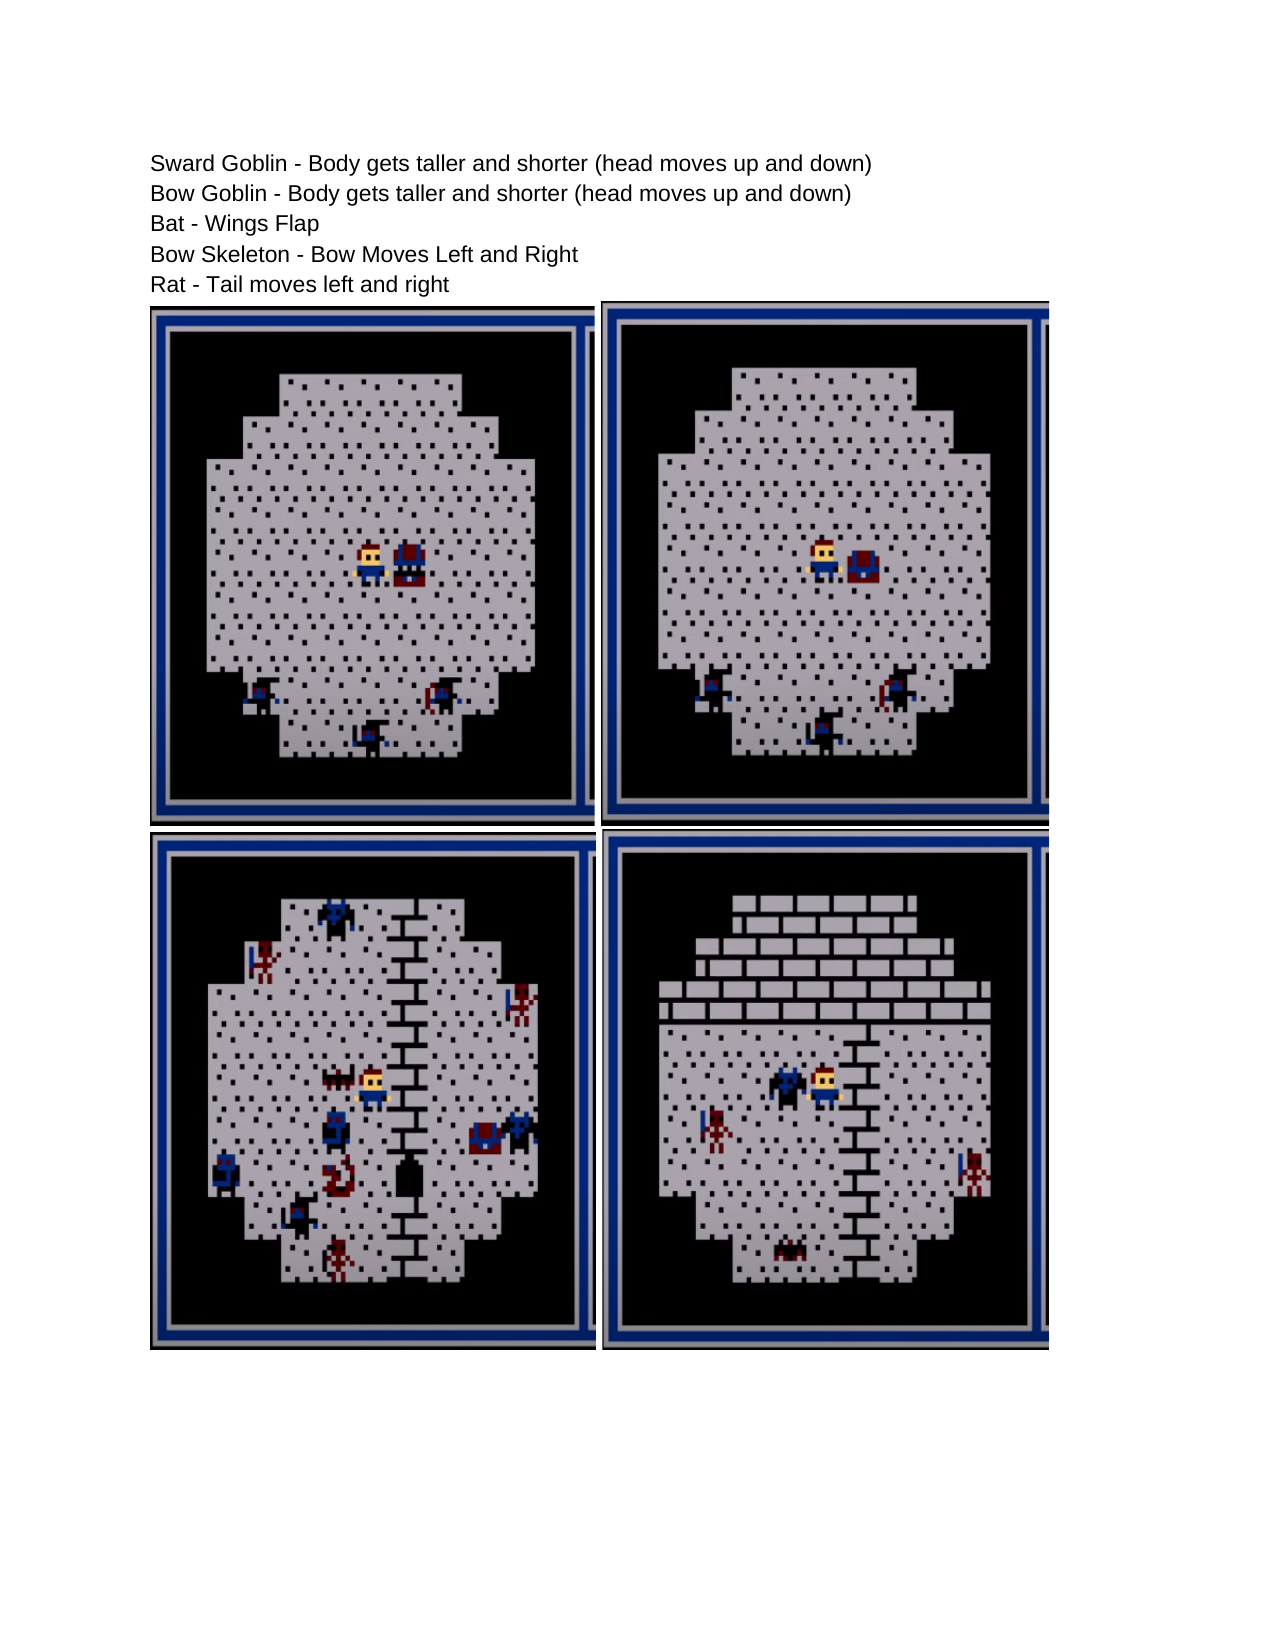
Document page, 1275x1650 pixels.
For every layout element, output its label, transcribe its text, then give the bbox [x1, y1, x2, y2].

text Bat - Wings Flap [150, 210, 1125, 237]
text Sward Goblin - Body gets taller and shorter (head moves up and down) [150, 150, 1125, 176]
text Bow Goblin - Body gets taller and shorter (head moves up and down) [150, 180, 1125, 207]
text Bow Skeleton - Bow Moves Left and Right [150, 241, 1125, 267]
picture [150, 832, 596, 1350]
picture [150, 306, 595, 826]
picture [602, 829, 1049, 1350]
text Rat - Tail moves left and right [150, 271, 1125, 297]
picture [601, 301, 1050, 826]
